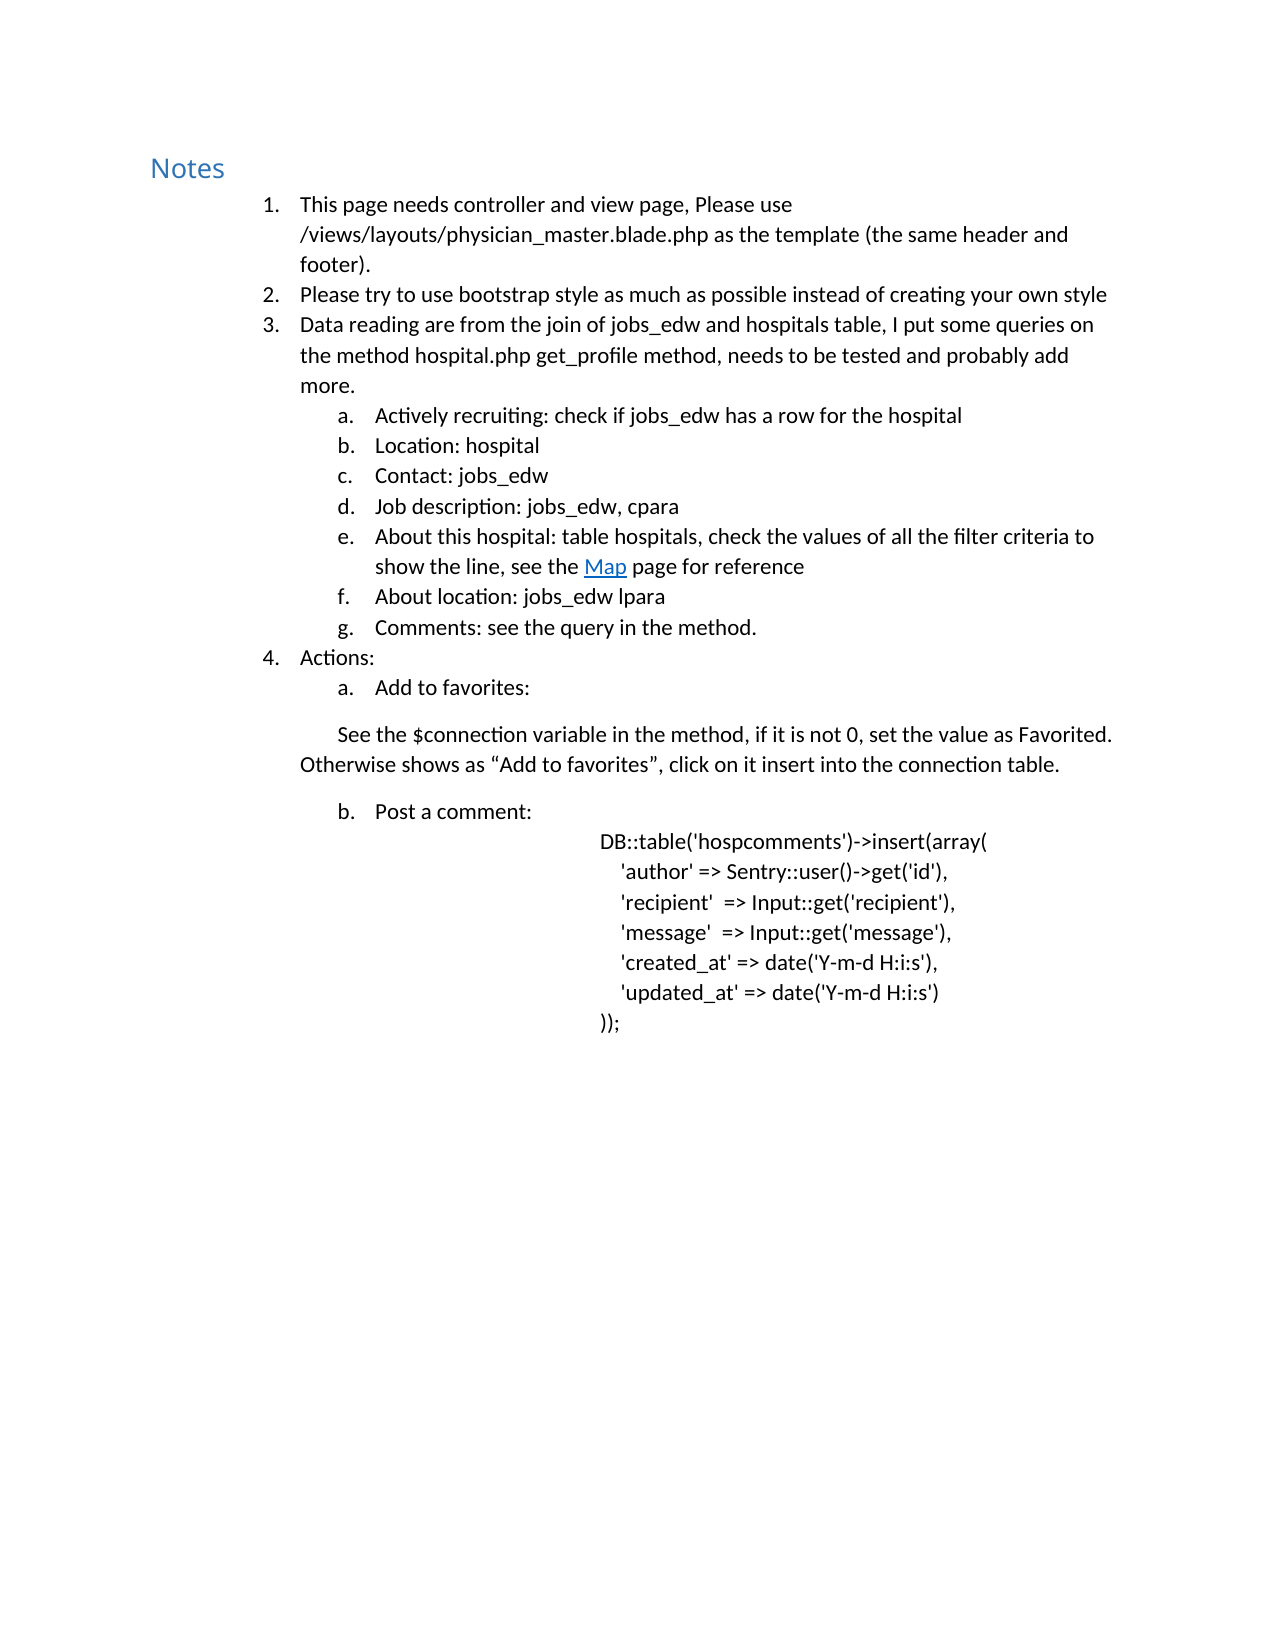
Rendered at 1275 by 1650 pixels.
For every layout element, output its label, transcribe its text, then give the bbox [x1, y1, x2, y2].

list Contact: jobs_edw [337, 462, 1125, 490]
list Comments: see the query in the method. [337, 613, 1125, 641]
list )); [375, 1008, 1125, 1037]
list About this hospital: table hospitals, check the values of all the filter criteria to show the line, see the Map page for reference [337, 522, 1125, 580]
list Actions: [262, 643, 1125, 671]
list Please try to use bootstrap style as much as possible instead of creating your own style [262, 280, 1125, 308]
subtitle Notes [150, 150, 1125, 187]
list Location: hospital [337, 431, 1125, 459]
list 'message' => Input::get('message'), [375, 918, 1125, 946]
list 'updated_at' => date('Y-m-d H:i:s') [375, 978, 1125, 1006]
text See the $connection variable in the method, if it is not 0, set the value as Favorited. Otherwise shows as “Add to favorites”, click on it insert into the connection table. [300, 720, 1125, 778]
list About location: jobs_edw lpara [337, 582, 1125, 611]
list Data reading are from the join of jobs_edw and hospitals table, I put some queries on the method hospital.php get_profile method, needs to be tested and probably add more. [262, 311, 1125, 399]
list This page needs controller and view page, Please use /views/layouts/physician_master.blade.php as the template (the same header and footer). [262, 190, 1125, 278]
list Add to favorites: [337, 673, 1125, 701]
list Actively recruiting: check if jobs_edw has a row for the hospital [337, 401, 1125, 429]
list Job description: jobs_edw, cpara [337, 492, 1125, 520]
list 'recipient' => Input::get('recipient'), [375, 888, 1125, 916]
list Post a comment: [337, 797, 1125, 825]
list 'author' => Sentry::user()->get('id'), [375, 857, 1125, 886]
list DB::table('hospcomments')->insert(array( [375, 827, 1125, 855]
list 'created_at' => date('Y-m-d H:i:s'), [375, 948, 1125, 976]
